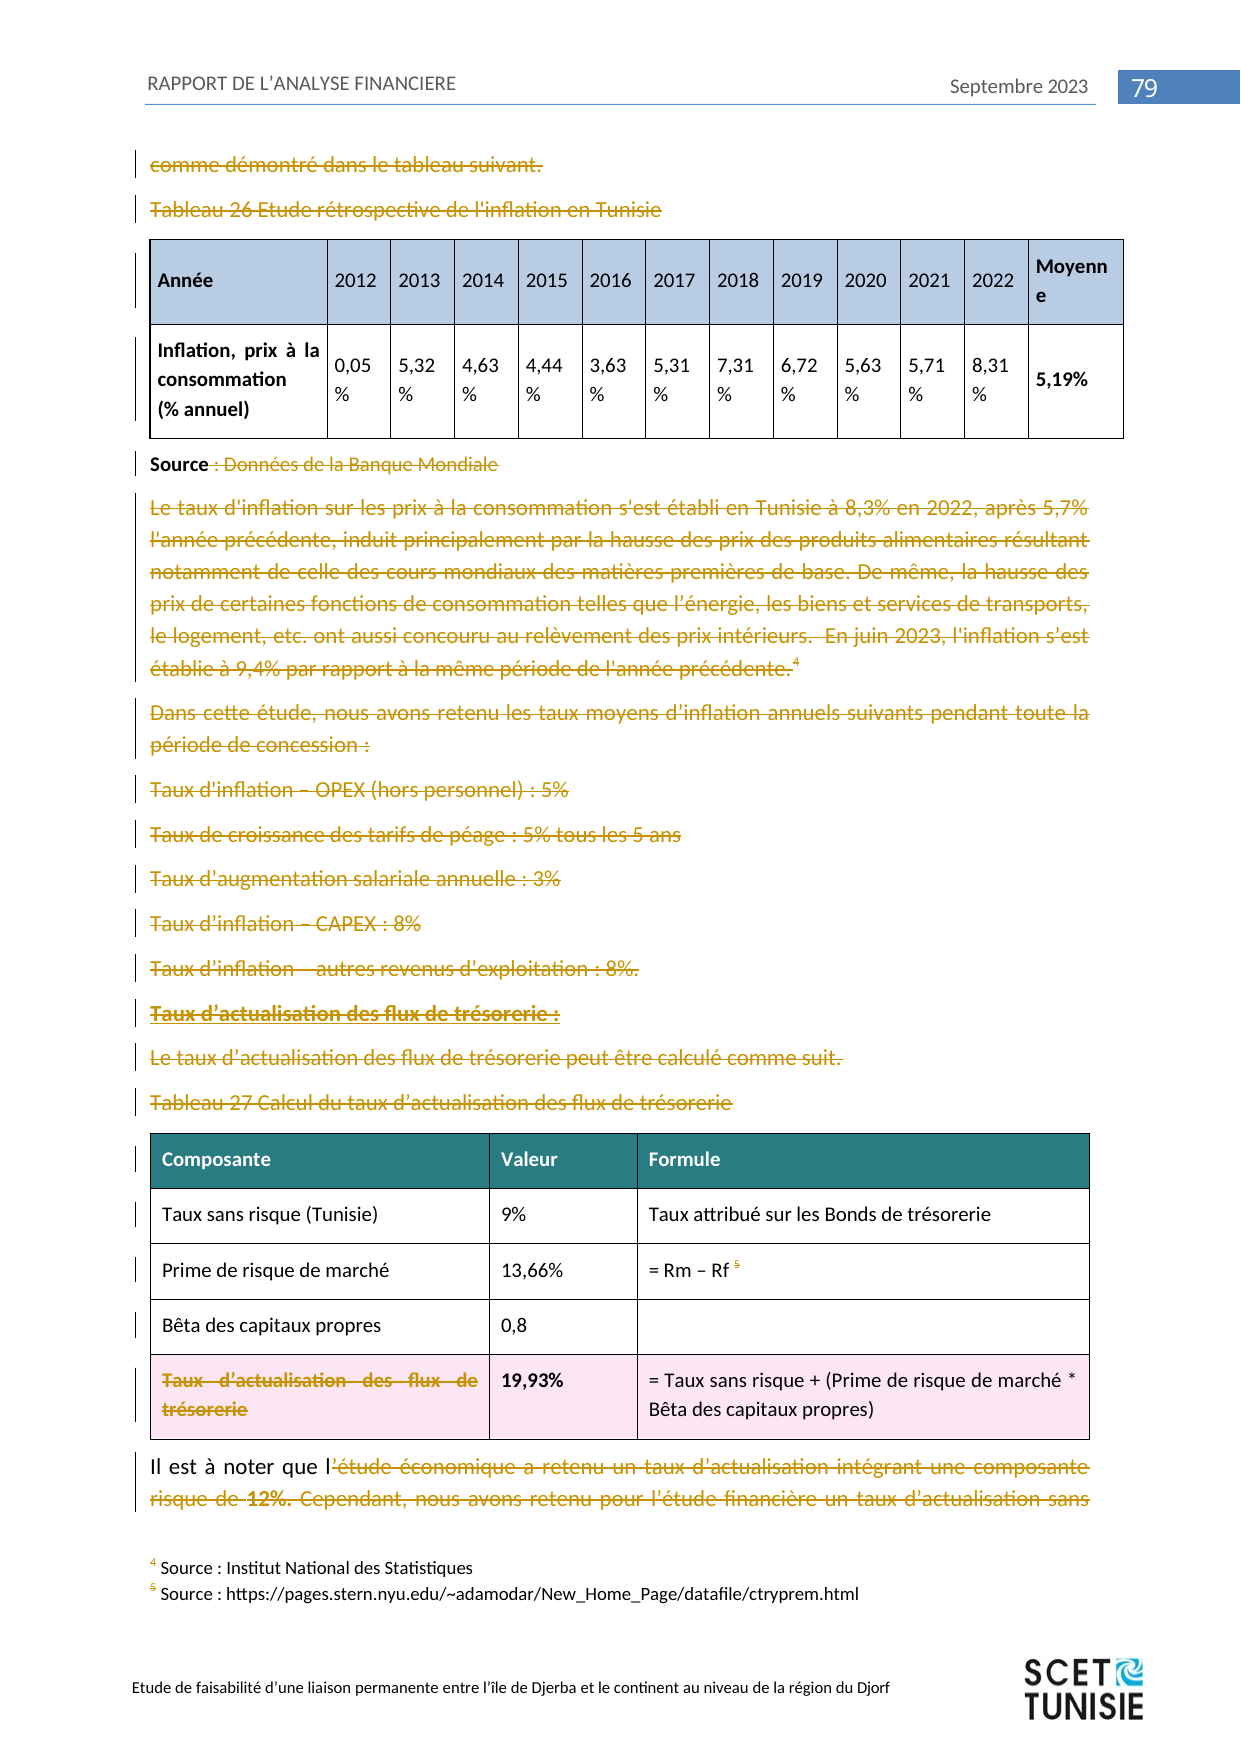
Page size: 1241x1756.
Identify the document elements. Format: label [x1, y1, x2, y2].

picture [1024, 1658, 1143, 1720]
table_cell [455, 325, 518, 437]
table_header [151, 1134, 489, 1188]
table_cell [151, 325, 327, 437]
table_cell [901, 325, 964, 437]
table_cell [490, 1189, 637, 1243]
table_header [838, 240, 900, 324]
table_header [328, 240, 390, 324]
table_cell [151, 1300, 489, 1354]
table_header [710, 240, 773, 324]
table_cell [151, 1189, 489, 1243]
table_header [151, 240, 327, 324]
table_cell [583, 325, 645, 437]
table_cell [1029, 325, 1123, 437]
table_header [638, 1134, 1089, 1188]
table_cell [328, 325, 390, 437]
table_cell [391, 325, 454, 437]
table_cell [151, 1244, 489, 1299]
table_header [583, 240, 645, 324]
table_cell [490, 1300, 637, 1354]
table_cell [638, 1300, 1089, 1354]
table_cell [646, 325, 709, 437]
table_header [901, 240, 964, 324]
table_header [490, 1134, 637, 1188]
table_cell [965, 325, 1028, 437]
table_cell [638, 1189, 1089, 1243]
table_cell [519, 325, 582, 437]
table_cell [774, 325, 837, 437]
table_header [774, 240, 837, 324]
table_header [455, 240, 518, 324]
table_cell [638, 1244, 1089, 1299]
table_cell [710, 325, 773, 437]
table_header [646, 240, 709, 324]
table_cell [490, 1244, 637, 1299]
table_header [519, 240, 582, 324]
table_header [965, 240, 1028, 324]
table_header [1029, 240, 1123, 324]
table_header [391, 240, 454, 324]
table_cell [838, 325, 900, 437]
